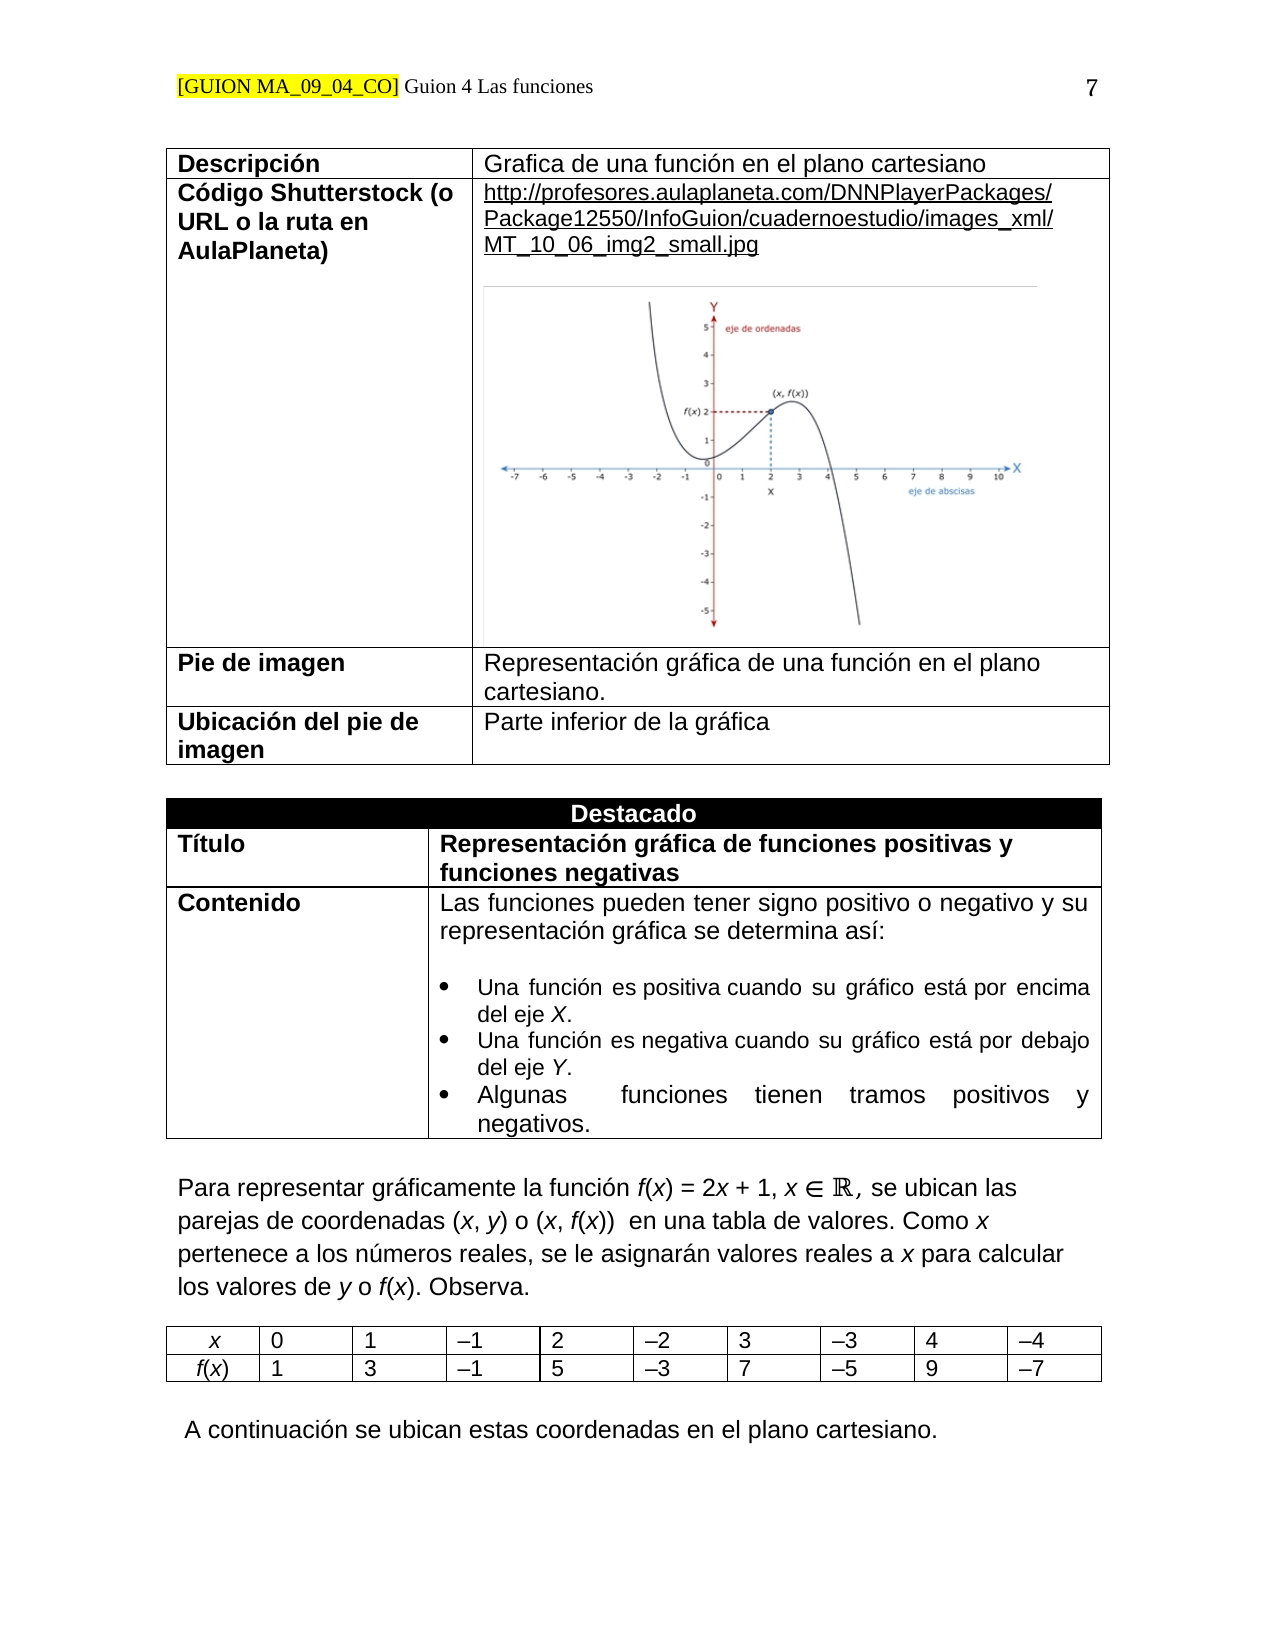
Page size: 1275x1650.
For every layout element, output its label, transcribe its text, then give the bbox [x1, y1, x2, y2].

table_header 2 [541, 1327, 633, 1353]
text A continuación se ubican estas coordenadas en el plano cartesiano. [177, 1415, 1098, 1444]
table_cell Pie de imagen [167, 648, 472, 706]
table_cell Parte inferior de la gráfica [473, 707, 1109, 764]
table_cell f(x) [167, 1355, 259, 1381]
table_cell http://profesores.aulaplaneta.com/DNNPlayerPackages/Package12550/InfoGuion/cuadernoestudio/images_xml/MT_10_06_img2_small.jpg [473, 179, 1109, 647]
table_header 4 [915, 1327, 1007, 1353]
table_cell Contenido [167, 888, 428, 1138]
table_cell 7 [728, 1355, 820, 1381]
table_header Destacado [167, 799, 1101, 828]
table_cell Código Shutterstock (o URL o la ruta en AulaPlaneta) [167, 179, 472, 647]
table_cell 1 [260, 1355, 352, 1381]
table_header 1 [353, 1327, 446, 1353]
table_header 3 [728, 1327, 820, 1353]
table_cell 3 [353, 1355, 446, 1381]
table_cell Grafica de una función en el plano cartesiano [473, 149, 1109, 177]
table_cell Representación gráfica de funciones positivas y funciones negativas [429, 829, 1101, 886]
table_cell 5 [541, 1355, 633, 1381]
table_header x [167, 1327, 259, 1353]
table_cell –5 [821, 1355, 914, 1381]
table_cell Representación gráfica de una función en el plano cartesiano. [473, 648, 1109, 706]
table_header –1 [447, 1327, 539, 1353]
text Para representar gráficamente la función f(x) = 2x + 1, x ∈ ℝ, se ubican las parejas de coordenadas (x, y) o (x, f(x)) en una tabla de valores. Como x pertenece a los números reales, se le asignarán valores reales a x para calcular los valores de y o f(x). Observa. [177, 1172, 1098, 1301]
table_cell Título [167, 829, 428, 886]
table_header –4 [1008, 1327, 1101, 1353]
table_cell –3 [634, 1355, 727, 1381]
table_header –2 [634, 1327, 727, 1353]
table_cell 9 [915, 1355, 1007, 1381]
picture [483, 286, 1038, 647]
table_cell Descripción [167, 149, 472, 177]
table_cell –1 [447, 1355, 539, 1381]
table_cell –7 [1008, 1355, 1101, 1381]
table_header 0 [260, 1327, 352, 1353]
table_header –3 [821, 1327, 914, 1353]
table_cell Ubicación del pie de imagen [167, 707, 472, 764]
table_cell Las funciones pueden tener signo positivo o negativo y su representación gráfica se determina así: Una función es positiva cuando su gráfico está por encima del eje X. Una función es negativa cuando su gráfico está por debajo del eje Y. Algunas funciones tienen tramos positivos y negativos. [429, 888, 1101, 1138]
